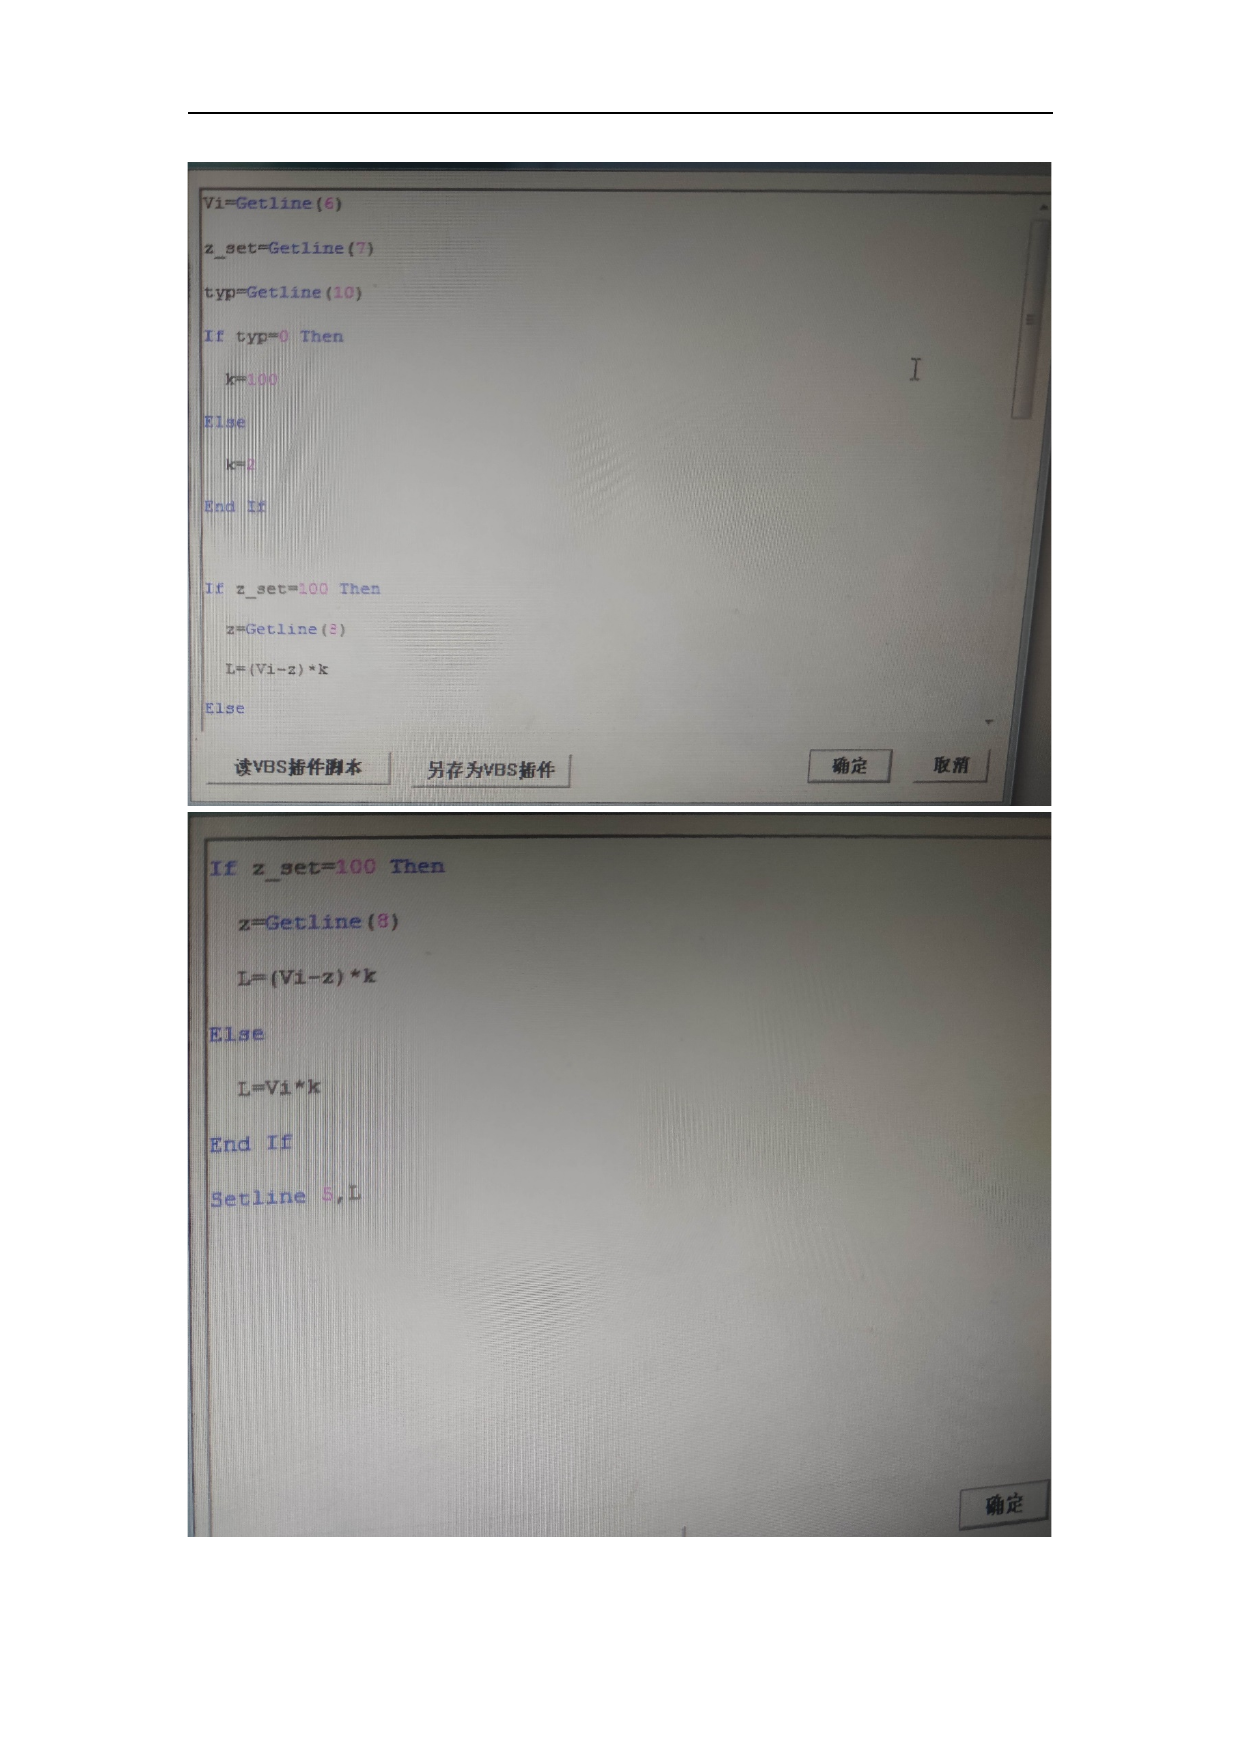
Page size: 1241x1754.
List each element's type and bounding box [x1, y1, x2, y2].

picture [187, 162, 1052, 806]
picture [187, 812, 1052, 1537]
